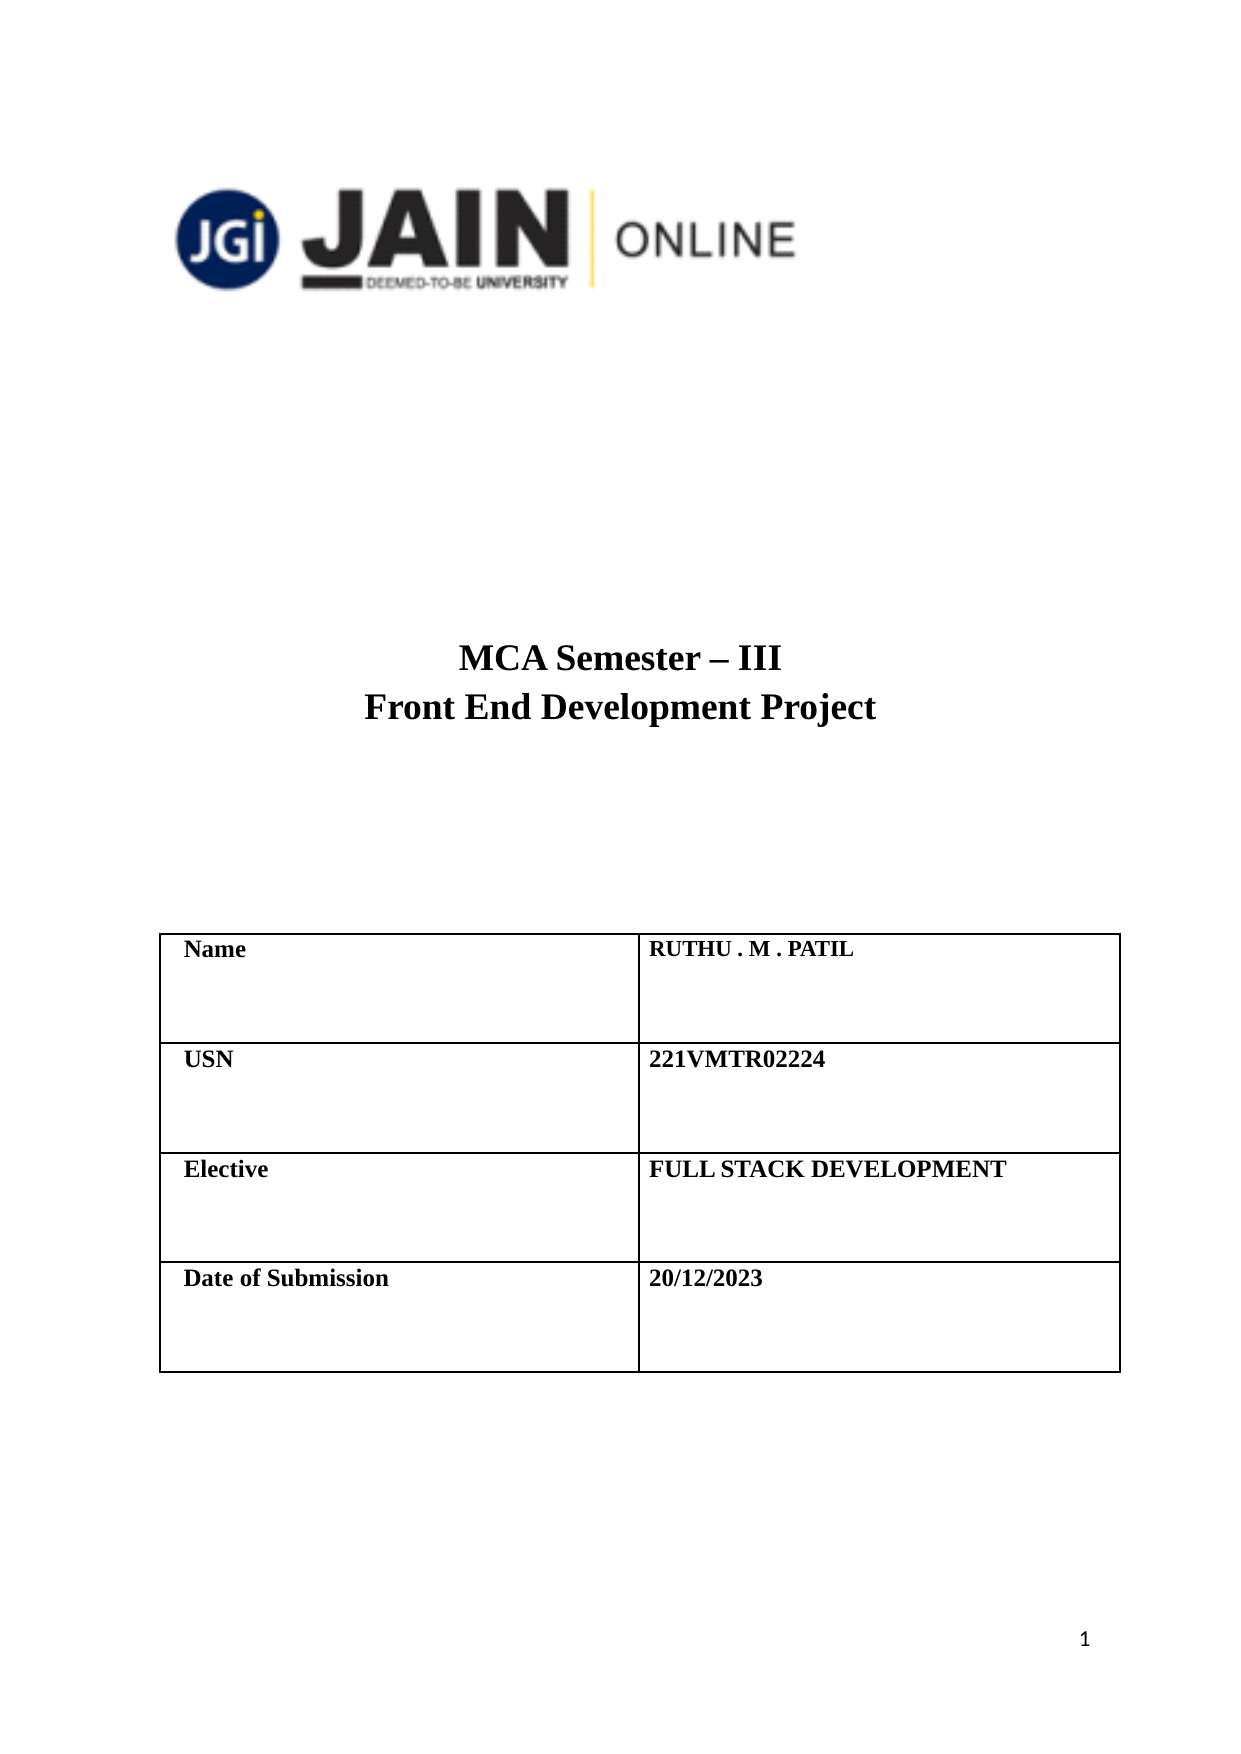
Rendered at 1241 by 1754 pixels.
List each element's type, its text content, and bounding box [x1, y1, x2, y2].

table_cell Elective [161, 1154, 638, 1261]
picture [150, 150, 821, 334]
table_header Name [161, 935, 638, 1042]
table_cell 20/12/2023 [640, 1263, 1119, 1371]
table_cell FULL STACK DEVELOPMENT [640, 1154, 1119, 1261]
table_cell Date of Submission [161, 1263, 638, 1371]
table_header RUTHU . M . PATIL [640, 935, 1119, 1042]
text Front End Development Project [150, 684, 1090, 728]
table_cell USN [161, 1044, 638, 1152]
text MCA Semester – III [150, 635, 1090, 678]
table_cell 221VMTR02224 [640, 1044, 1119, 1152]
